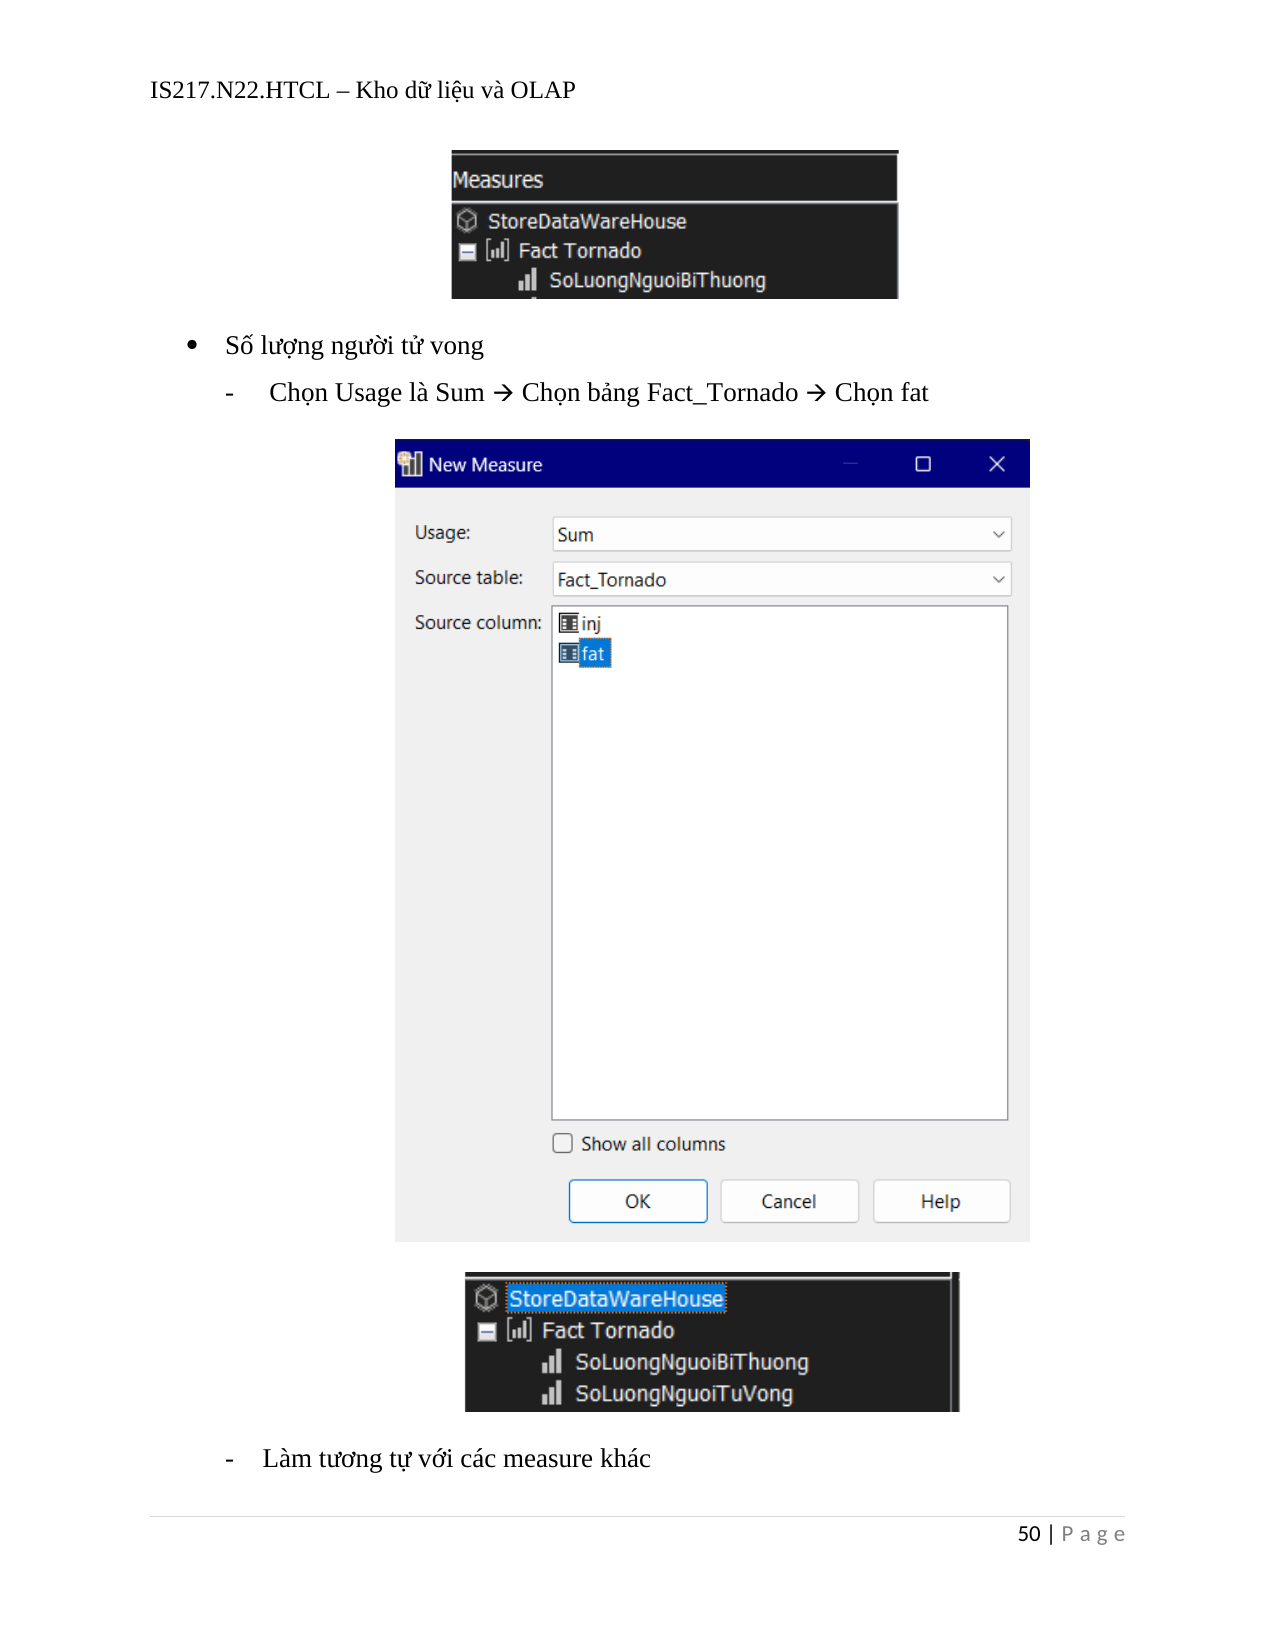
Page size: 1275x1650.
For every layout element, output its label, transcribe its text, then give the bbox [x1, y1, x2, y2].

picture [464, 1272, 961, 1412]
list Làm tương tự với các measure khác [225, 1442, 1125, 1473]
list Số lượng người tử vong [187, 329, 1125, 360]
picture [395, 439, 1030, 1242]
list Chọn Usage là Sum Chọn bảng Fact_Tornado Chọn fat [225, 376, 1125, 407]
picture [451, 150, 899, 299]
